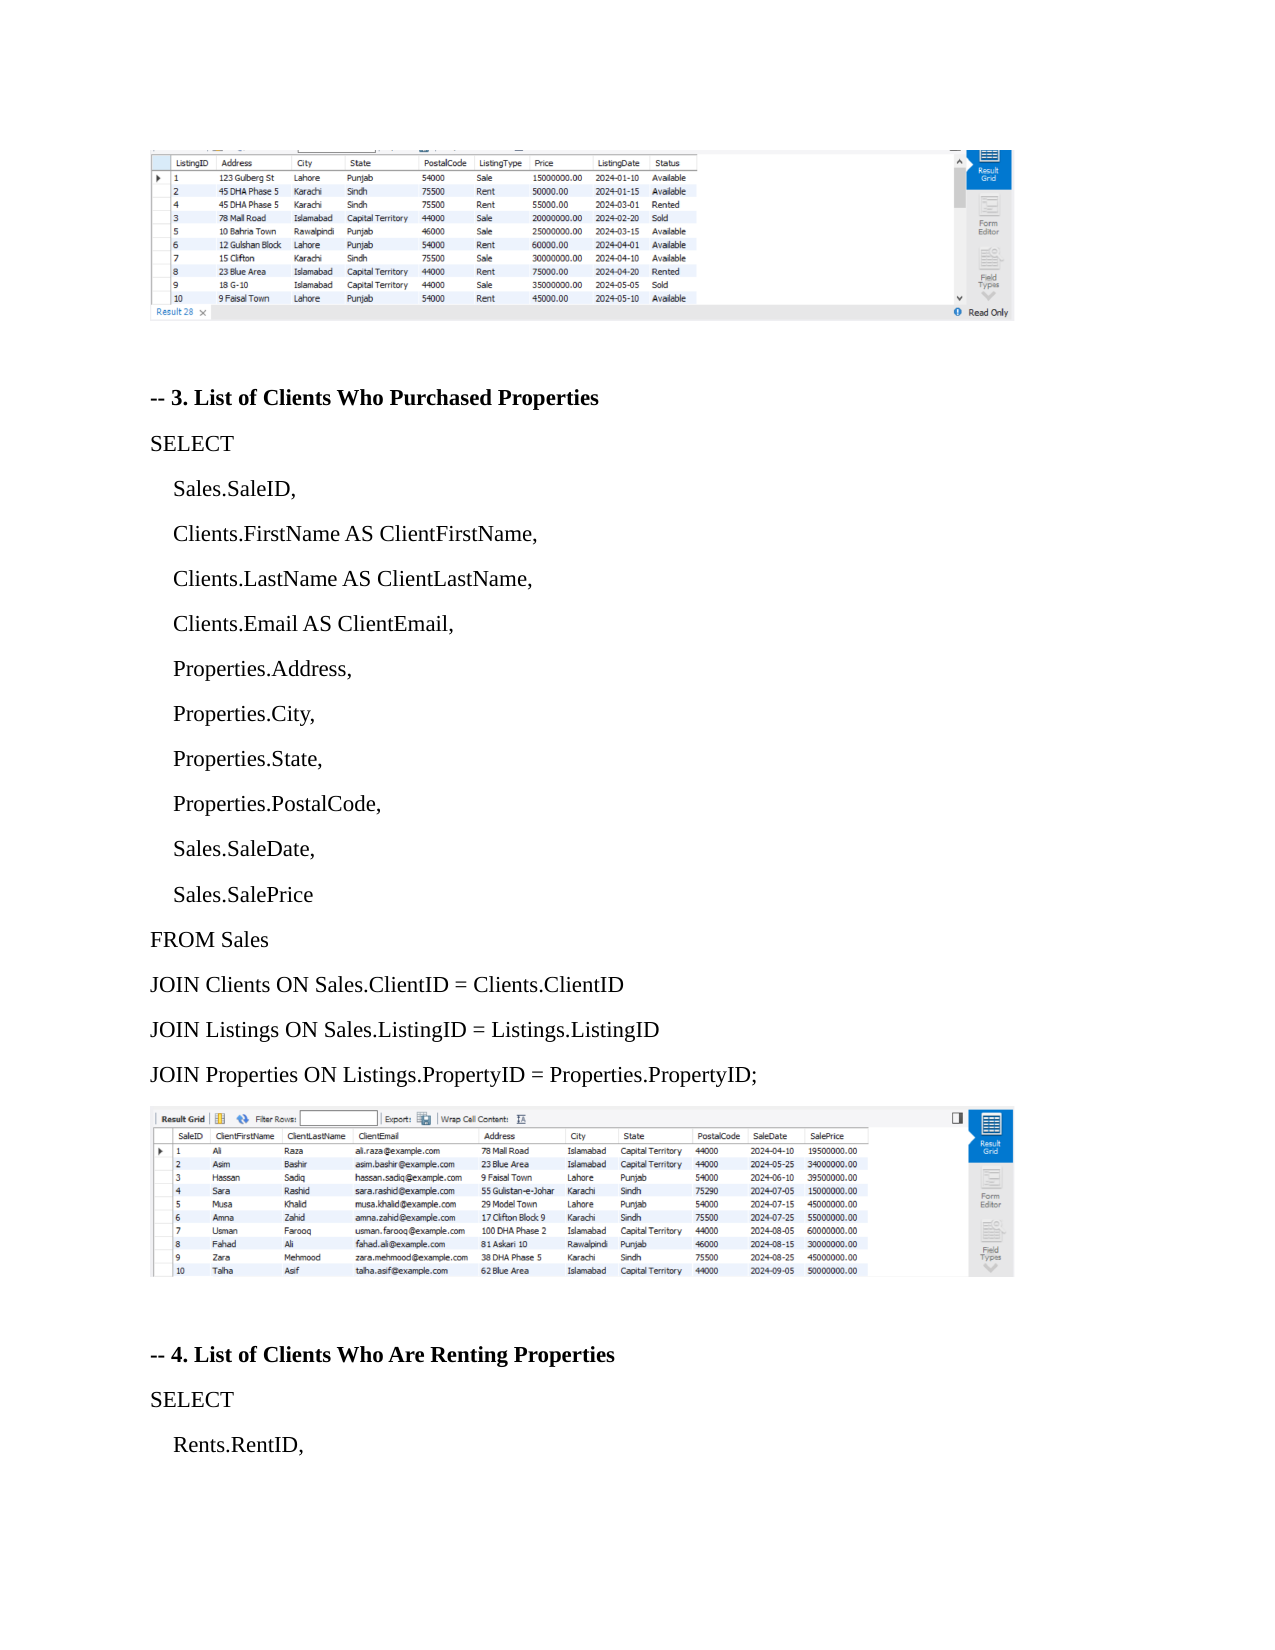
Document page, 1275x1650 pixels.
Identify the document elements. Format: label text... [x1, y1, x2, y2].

picture [150, 150, 1015, 321]
text Sales.SaleDate, [150, 836, 1125, 862]
text Clients.Email AS ClientEmail, [150, 610, 1125, 636]
picture [150, 1106, 1015, 1277]
text Rents.RentID, [150, 1431, 1125, 1457]
text Sales.SalePrice [150, 881, 1125, 907]
text JOIN Clients ON Sales.ClientID = Clients.ClientID [150, 971, 1125, 997]
text Properties.Address, [150, 655, 1125, 681]
text -- 4. List of Clients Who Are Renting Properties [150, 1341, 1125, 1367]
text Properties.PostalCode, [150, 790, 1125, 817]
text FROM Sales [150, 926, 1125, 952]
text Clients.FirstName AS ClientFirstName, [150, 520, 1125, 546]
text SELECT [150, 429, 1125, 456]
text Properties.City, [150, 700, 1125, 727]
text SELECT [150, 1386, 1125, 1412]
text Clients.LastName AS ClientLastName, [150, 565, 1125, 591]
text -- 3. List of Clients Who Purchased Properties [150, 384, 1125, 411]
text JOIN Listings ON Sales.ListingID = Listings.ListingID [150, 1016, 1125, 1042]
text Sales.SaleID, [150, 475, 1125, 501]
text Properties.State, [150, 745, 1125, 772]
text JOIN Properties ON Listings.PropertyID = Properties.PropertyID; [150, 1061, 1125, 1087]
